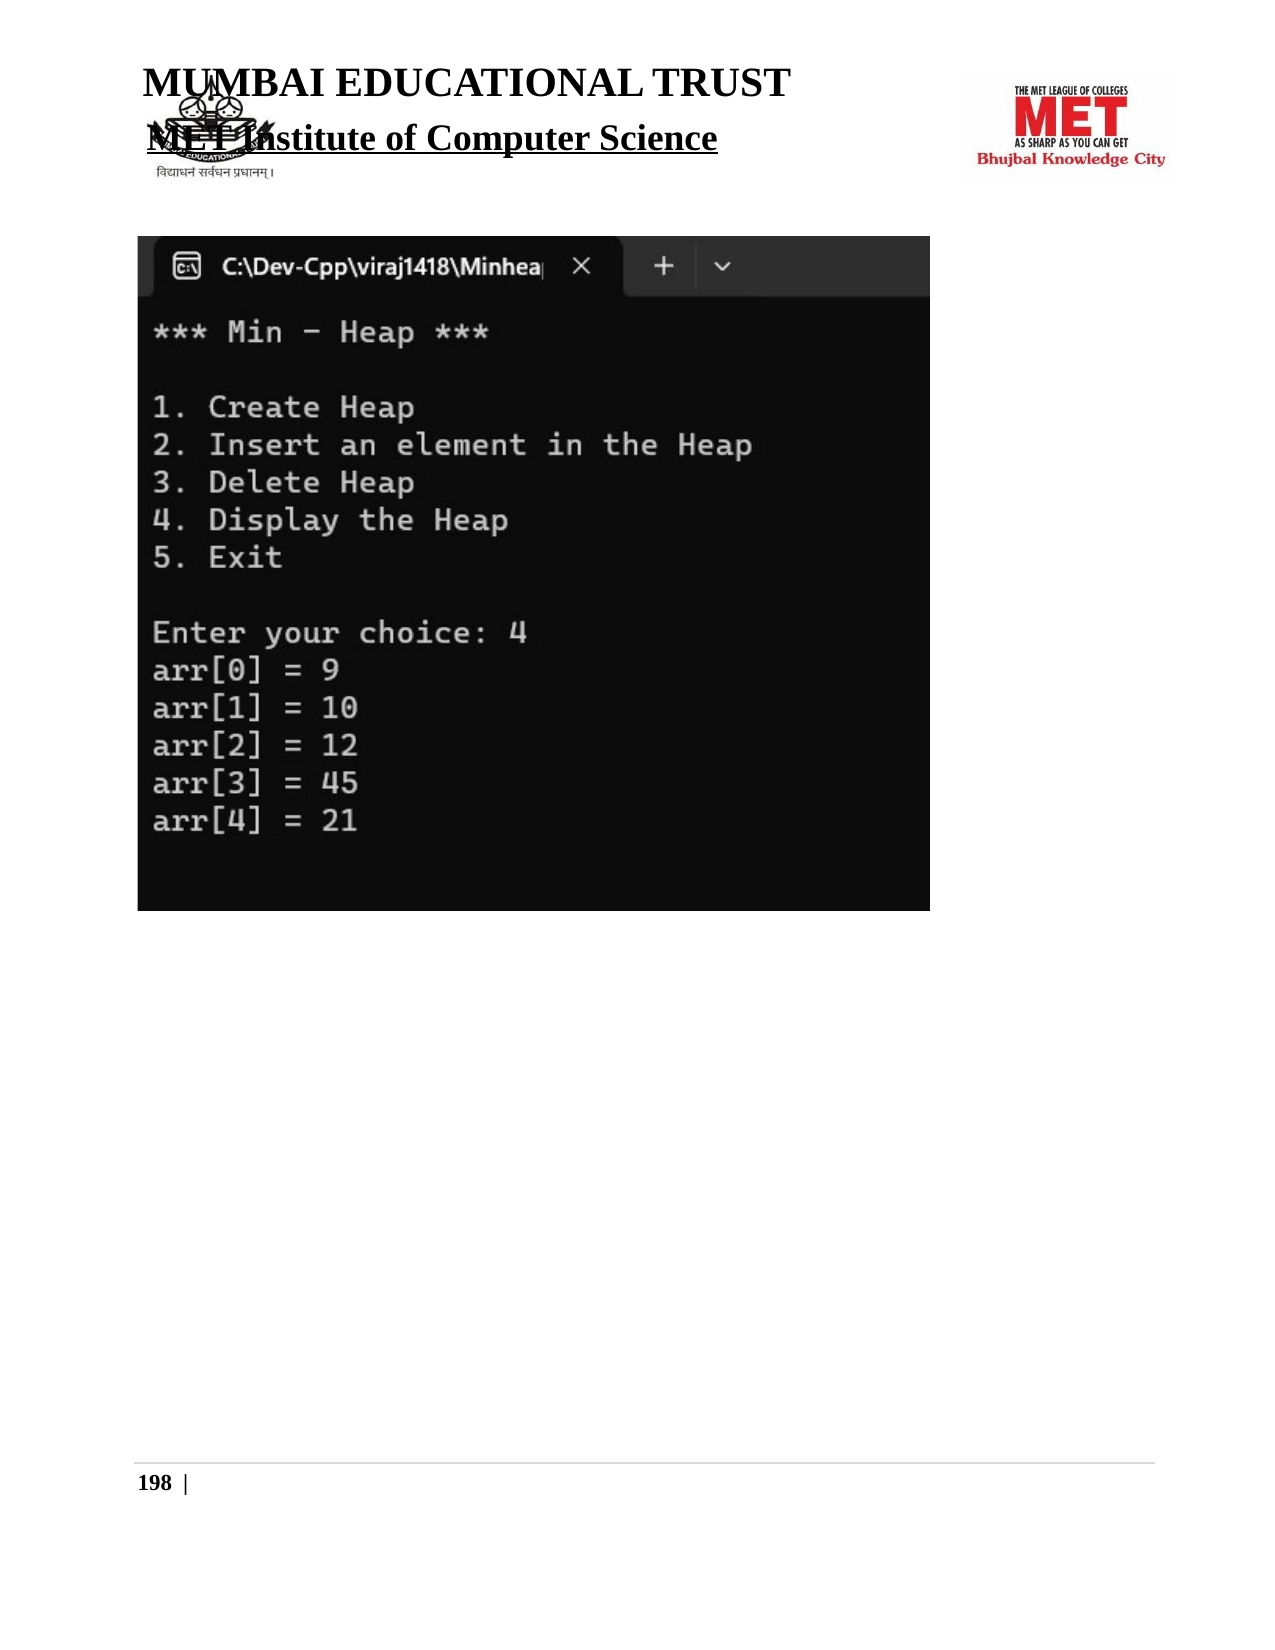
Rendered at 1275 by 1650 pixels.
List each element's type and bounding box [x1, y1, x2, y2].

picture [137, 236, 930, 911]
picture [146, 153, 277, 179]
picture [271, 75, 277, 84]
picture [156, 75, 166, 86]
picture [146, 75, 277, 152]
picture [262, 83, 271, 94]
picture [961, 67, 1180, 185]
picture [225, 75, 235, 86]
picture [192, 75, 204, 93]
